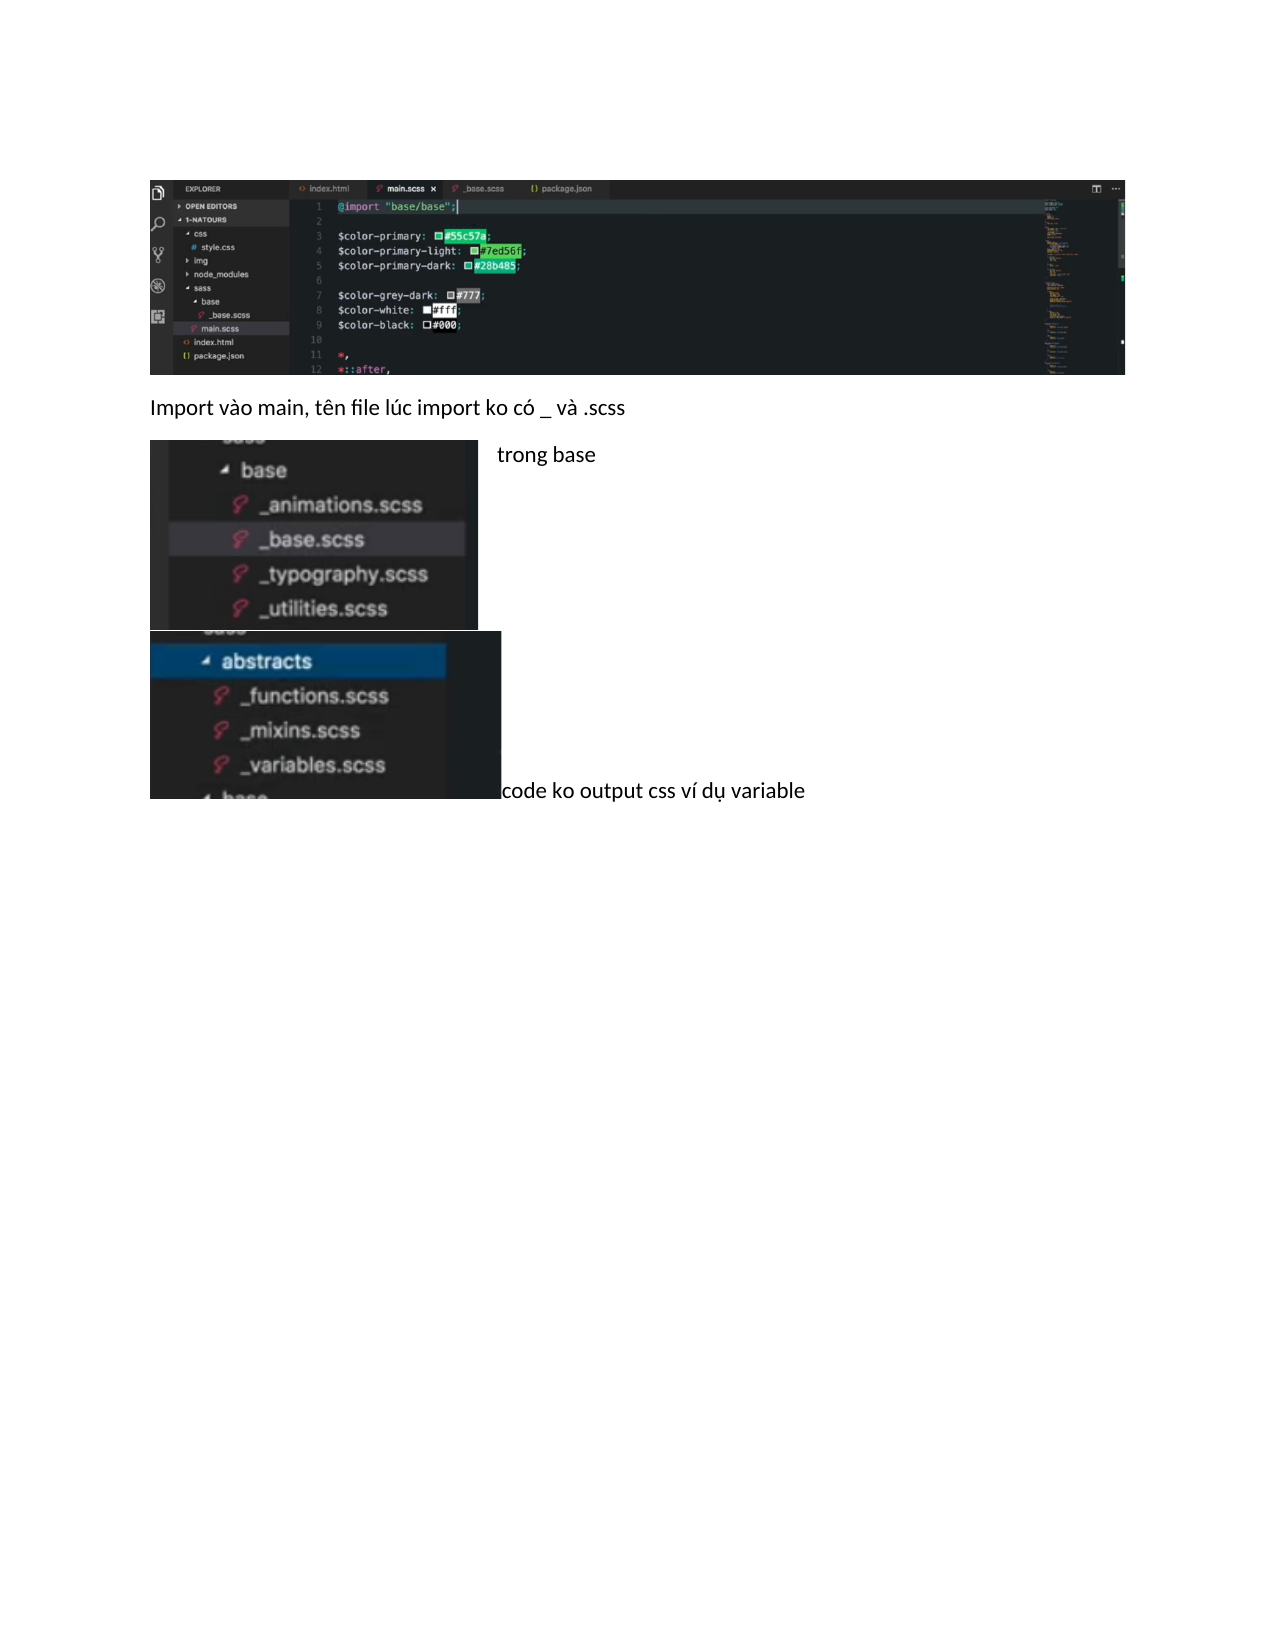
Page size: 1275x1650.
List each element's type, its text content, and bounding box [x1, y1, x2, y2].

text Import vào main, tên file lúc import ko có _ và .scss [150, 393, 1125, 421]
picture [150, 631, 502, 799]
picture [150, 440, 479, 630]
picture [150, 180, 1125, 375]
